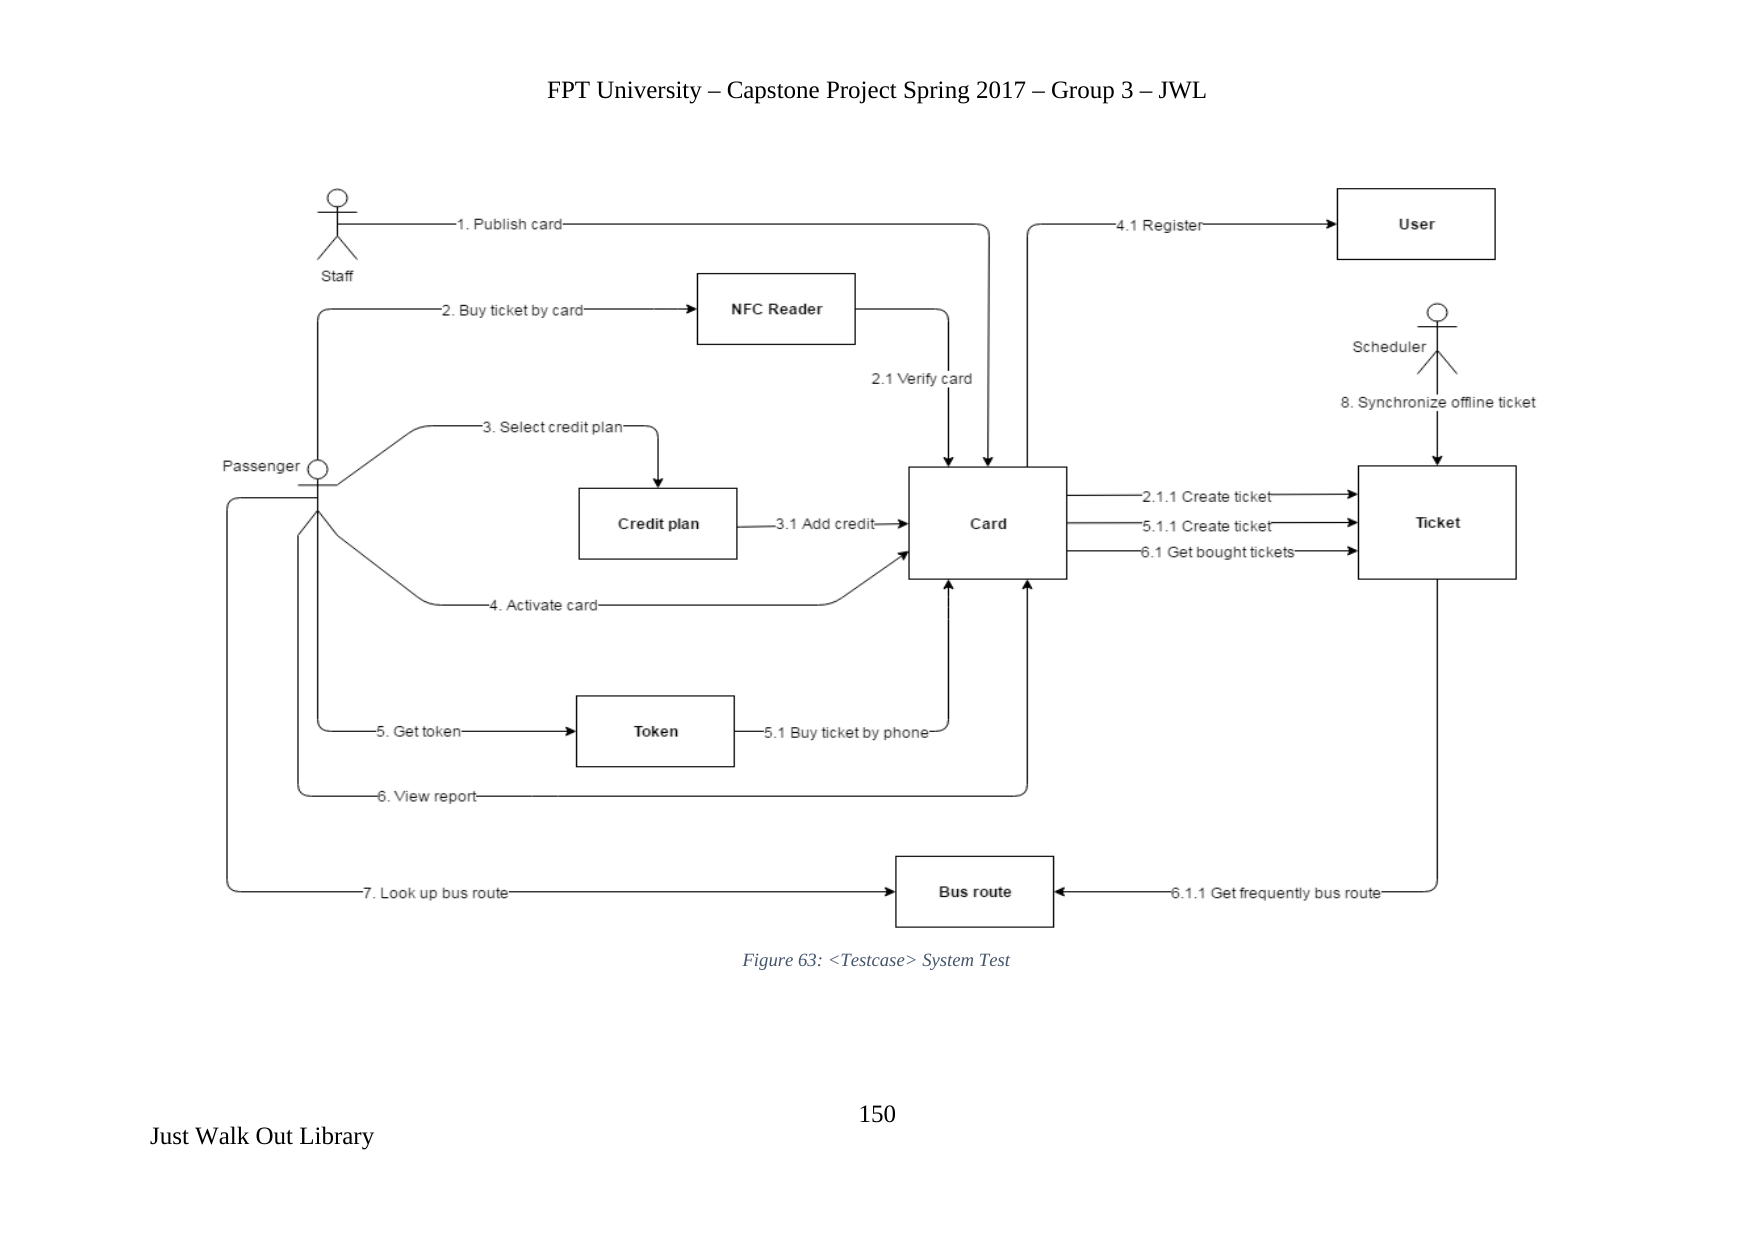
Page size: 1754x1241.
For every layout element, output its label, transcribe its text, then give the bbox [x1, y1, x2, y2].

picture [216, 187, 1538, 929]
text Figure 63: <Testcase> System Test [150, 949, 1604, 971]
